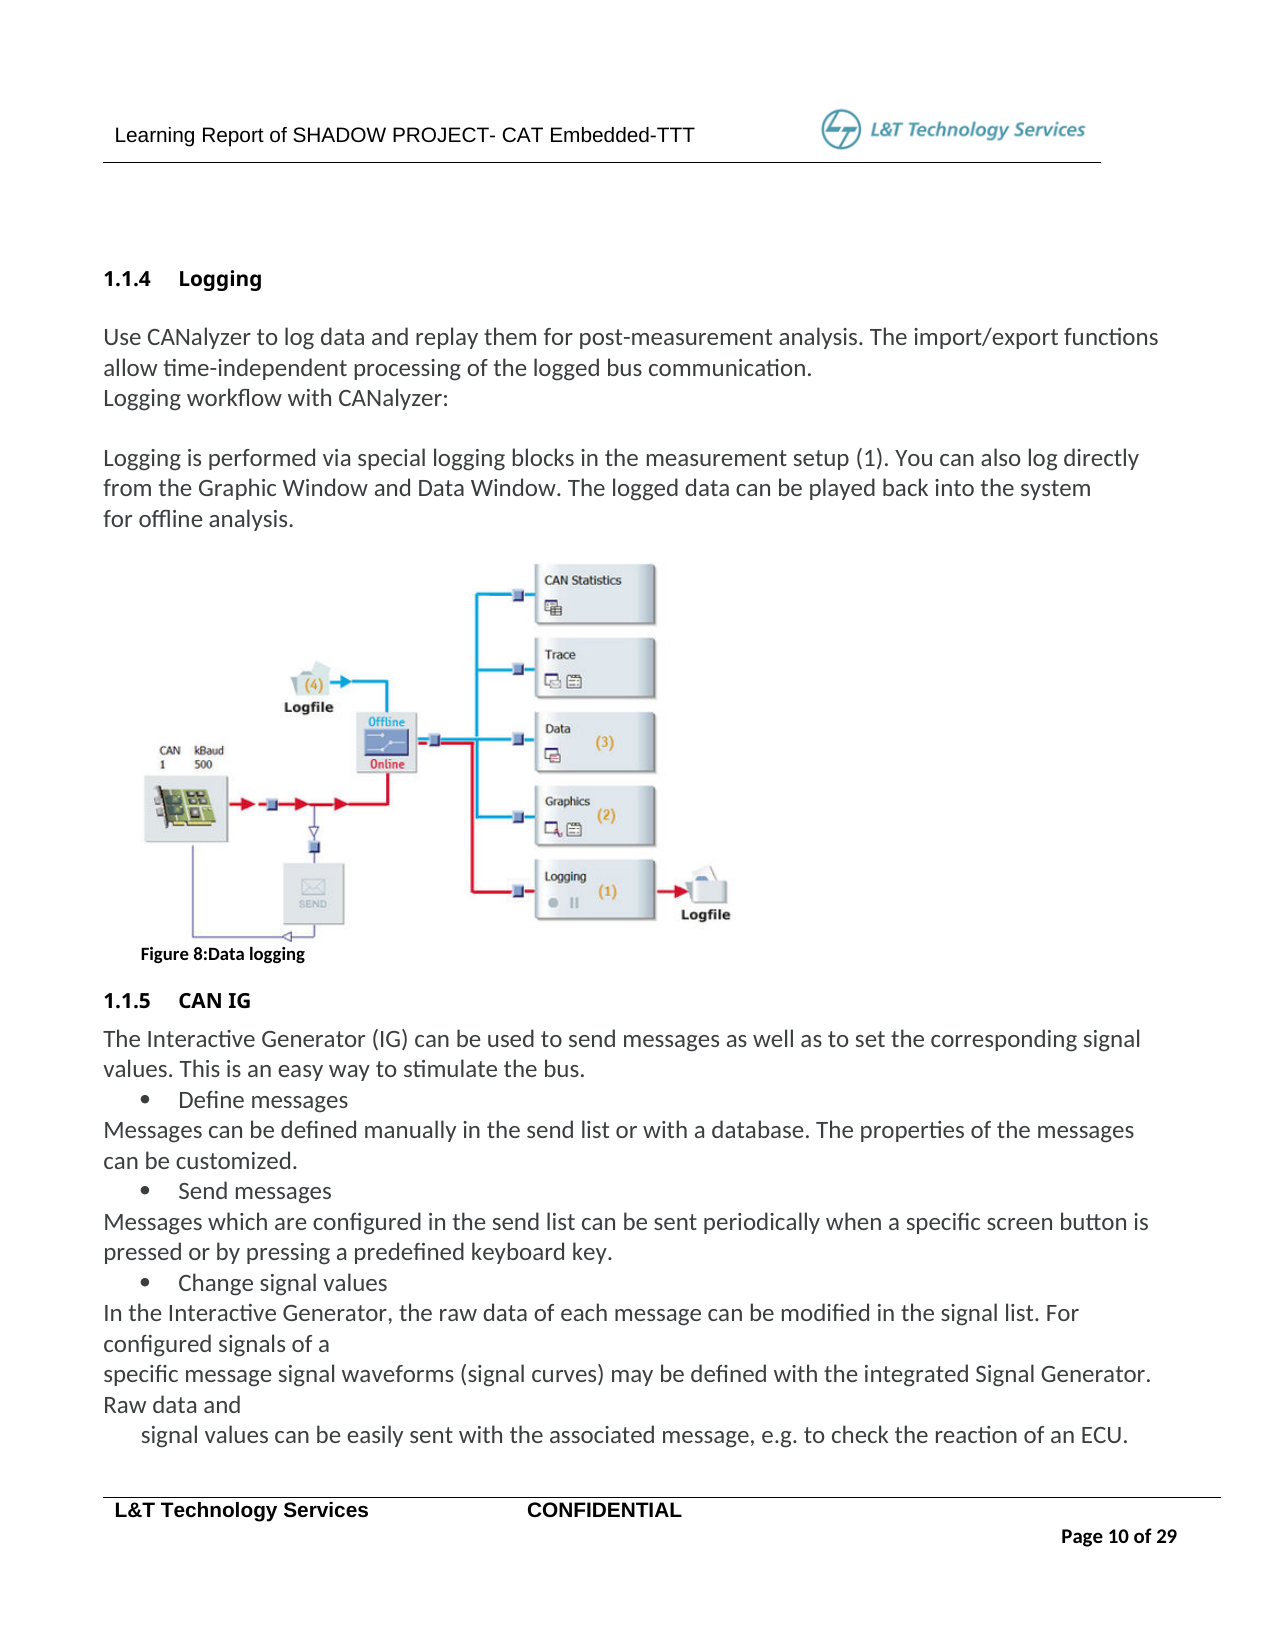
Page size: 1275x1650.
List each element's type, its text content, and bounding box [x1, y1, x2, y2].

text Figure 8:Data logging [103, 942, 1162, 965]
text Logging is performed via special logging blocks in the measurement setup (1). You can also log directly from the Graphic Window and Data Window. The logged data can be played back into the system for offline analysis. [103, 442, 1162, 533]
text The Interactive Generator (IG) can be used to send messages as well as to set the corresponding signal values. This is an easy way to stimulate the bus. [103, 1023, 1162, 1084]
text signal values can be easily sent with the associated message, e.g. to check the reaction of an ECU. [103, 1420, 1162, 1450]
text Use CANalyzer to log data and replay them for post-measurement analysis. The import/export functions allow time-independent processing of the logged bus communication. Logging workflow with CANalyzer: [103, 321, 1162, 413]
list Define messages [141, 1084, 1162, 1114]
text Messages can be defined manually in the send list or with a database. The properties of the messages can be customized. [103, 1114, 1162, 1176]
text specific message signal waveforms (signal curves) may be defined with the integrated Signal Generator. Raw data and [103, 1359, 1162, 1420]
list Change signal values [141, 1267, 1162, 1298]
text Messages which are configured in the send list can be sent periodically when a specific screen button is pressed or by pressing a predefined keyboard key. [103, 1206, 1162, 1267]
picture [140, 562, 735, 943]
subtitle Logging [103, 264, 1162, 292]
list Send messages [141, 1176, 1162, 1206]
text In the Interactive Generator, the raw data of each message can be modified in the signal list. For configured signals of a [103, 1298, 1162, 1359]
subtitle CAN IG [103, 986, 1162, 1014]
